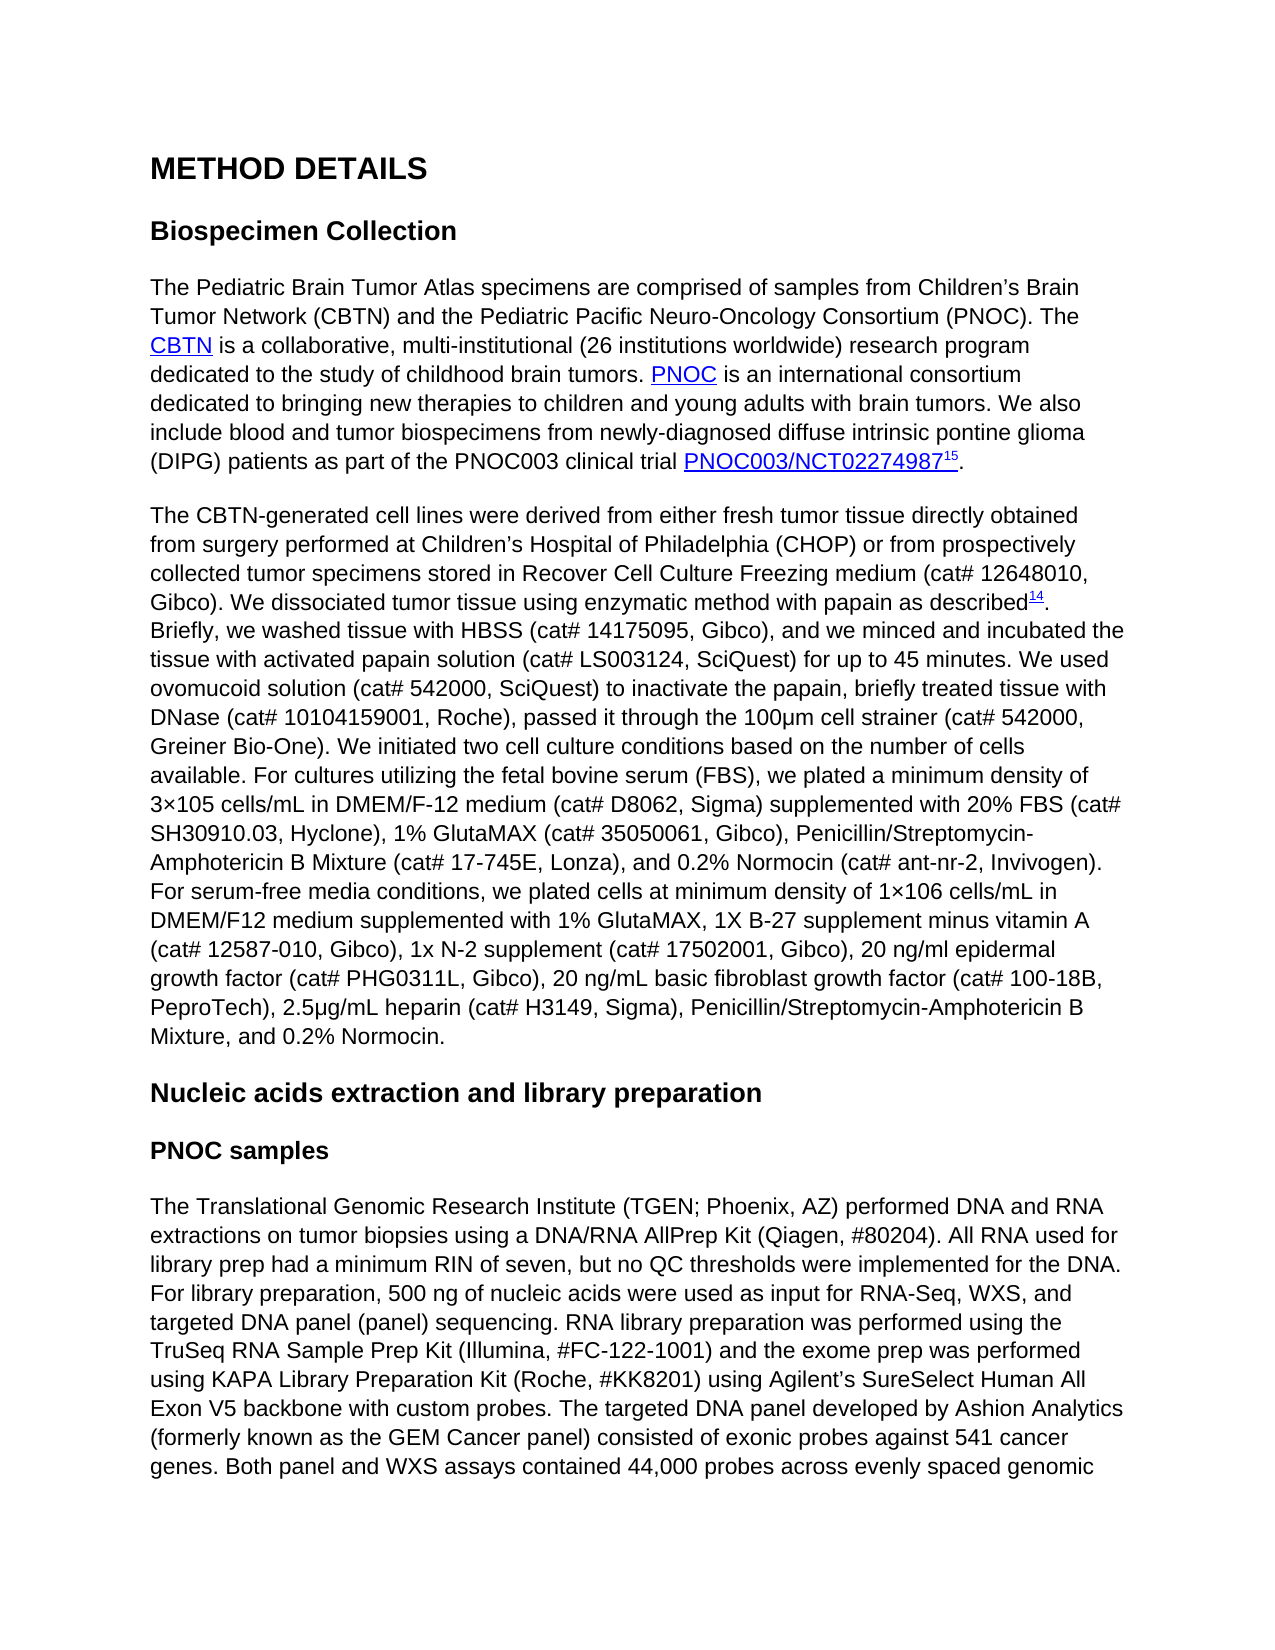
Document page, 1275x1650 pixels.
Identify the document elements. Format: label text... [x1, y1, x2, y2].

subtitle Biospecimen Collection [150, 214, 1125, 246]
subtitle Nucleic acids extraction and library preparation [150, 1077, 1125, 1108]
text The CBTN-generated cell lines were derived from either fresh tumor tissue directly obtained from surgery performed at Children’s Hospital of Philadelphia (CHOP) or from prospectively collected tumor specimens stored in Recover Cell Culture Freezing medium (cat# 12648010, Gibco). We dissociated tumor tissue using enzymatic method with papain as described14. Briefly, we washed tissue with HBSS (cat# 14175095, Gibco), and we minced and incubated the tissue with activated papain solution (cat# LS003124, SciQuest) for up to 45 minutes. We used ovomucoid solution (cat# 542000, SciQuest) to inactivate the papain, briefly treated tissue with DNase (cat# 10104159001, Roche), passed it through the 100μm cell strainer (cat# 542000, Greiner Bio-One). We initiated two cell culture conditions based on the number of cells available. For cultures utilizing the fetal bovine serum (FBS), we plated a minimum density of 3×105 cells/mL in DMEM/F-12 medium (cat# D8062, Sigma) supplemented with 20% FBS (cat# SH30910.03, Hyclone), 1% GlutaMAX (cat# 35050061, Gibco), Penicillin/Streptomycin-Amphotericin B Mixture (cat# 17-745E, Lonza), and 0.2% Normocin (cat# ant-nr-2, Invivogen). For serum-free media conditions, we plated cells at minimum density of 1×106 cells/mL in DMEM/F12 medium supplemented with 1% GlutaMAX, 1X B-27 supplement minus vitamin A (cat# 12587-010, Gibco), 1x N-2 supplement (cat# 17502001, Gibco), 20 ng/ml epidermal growth factor (cat# PHG0311L, Gibco), 20 ng/mL basic fibroblast growth factor (cat# 100-18B, PeproTech), 2.5μg/mL heparin (cat# H3149, Sigma), Penicillin/Streptomycin-Amphotericin B Mixture, and 0.2% Normocin. [150, 502, 1125, 1049]
text The Pediatric Brain Tumor Atlas specimens are comprised of samples from Children’s Brain Tumor Network (CBTN) and the Pediatric Pacific Neuro-Oncology Consortium (PNOC). The CBTN is a collaborative, multi-institutional (26 institutions worldwide) research program dedicated to the study of childhood brain tumors. PNOC is an international consortium dedicated to bringing new therapies to children and young adults with brain tumors. We also include blood and tumor biospecimens from newly-diagnosed diffuse intrinsic pontine glioma (DIPG) patients as part of the PNOC003 clinical trial PNOC003/NCT0227498715. [150, 274, 1125, 474]
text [150, 1193, 1125, 1480]
subtitle METHOD DETAILS [150, 150, 1125, 186]
subtitle PNOC samples [150, 1136, 1125, 1165]
